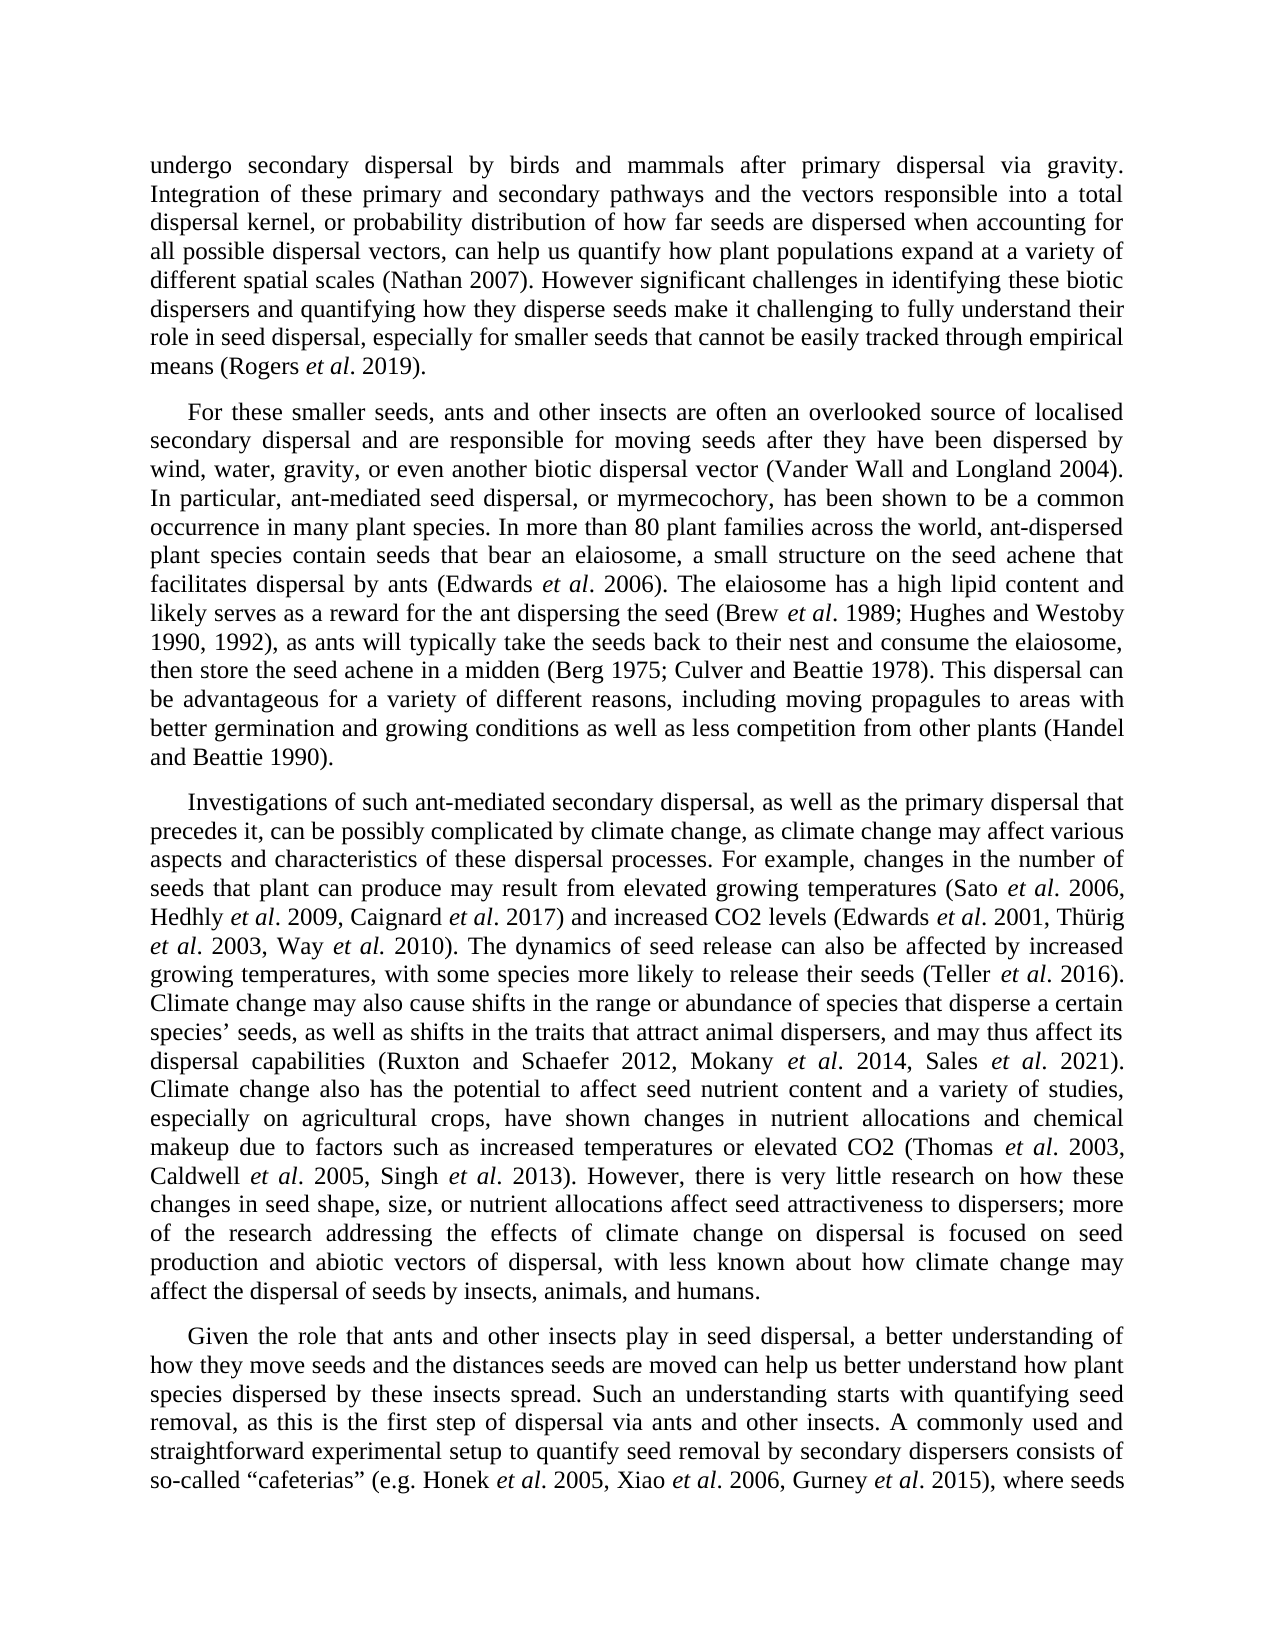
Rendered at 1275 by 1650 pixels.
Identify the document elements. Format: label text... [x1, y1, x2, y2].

text Investigations of such ant-mediated secondary dispersal, as well as the primary dispersal that precedes it, can be possibly complicated by climate change, as climate change may affect various aspects and characteristics of these dispersal processes. For example, changes in the number of seeds that plant can produce may result from elevated growing temperatures (Sato et al. 2006, Hedhly et al. 2009, Caignard et al. 2017) and increased CO2 levels (Edwards et al. 2001, Thürig et al. 2003, Way et al. 2010). The dynamics of seed release can also be affected by increased growing temperatures, with some species more likely to release their seeds (Teller et al. 2016). Climate change may also cause shifts in the range or abundance of species that disperse a certain species’ seeds, as well as shifts in the traits that attract animal dispersers, and may thus affect its dispersal capabilities (Ruxton and Schaefer 2012, Mokany et al. 2014, Sales et al. 2021). Climate change also has the potential to affect seed nutrient content and a variety of studies, especially on agricultural crops, have shown changes in nutrient allocations and chemical makeup due to factors such as increased temperatures or elevated CO2 (Thomas et al. 2003, Caldwell et al. 2005, Singh et al. 2013). However, there is very little research on how these changes in seed shape, size, or nutrient allocations affect seed attractiveness to dispersers; more of the research addressing the effects of climate change on dispersal is focused on seed production and abiotic vectors of dispersal, with less known about how climate change may affect the dispersal of seeds by insects, animals, and humans. [150, 787, 1125, 1304]
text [150, 1321, 1125, 1494]
text For these smaller seeds, ants and other insects are often an overlooked source of localised secondary dispersal and are responsible for moving seeds after they have been dispersed by wind, water, gravity, or even another biotic dispersal vector (Vander Wall and Longland 2004). In particular, ant-mediated seed dispersal, or myrmecochory, has been shown to be a common occurrence in many plant species. In more than 80 plant families across the world, ant-dispersed plant species contain seeds that bear an elaiosome, a small structure on the seed achene that facilitates dispersal by ants (Edwards et al. 2006). The elaiosome has a high lipid content and likely serves as a reward for the ant dispersing the seed (Brew et al. 1989; Hughes and Westoby 1990, 1992), as ants will typically take the seeds back to their nest and consume the elaiosome, then store the seed achene in a midden (Berg 1975; Culver and Beattie 1978). This dispersal can be advantageous for a variety of different reasons, including moving propagules to areas with better germination and growing conditions as well as less competition from other plants (Handel and Beattie 1990). [150, 397, 1125, 770]
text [150, 150, 1125, 380]
